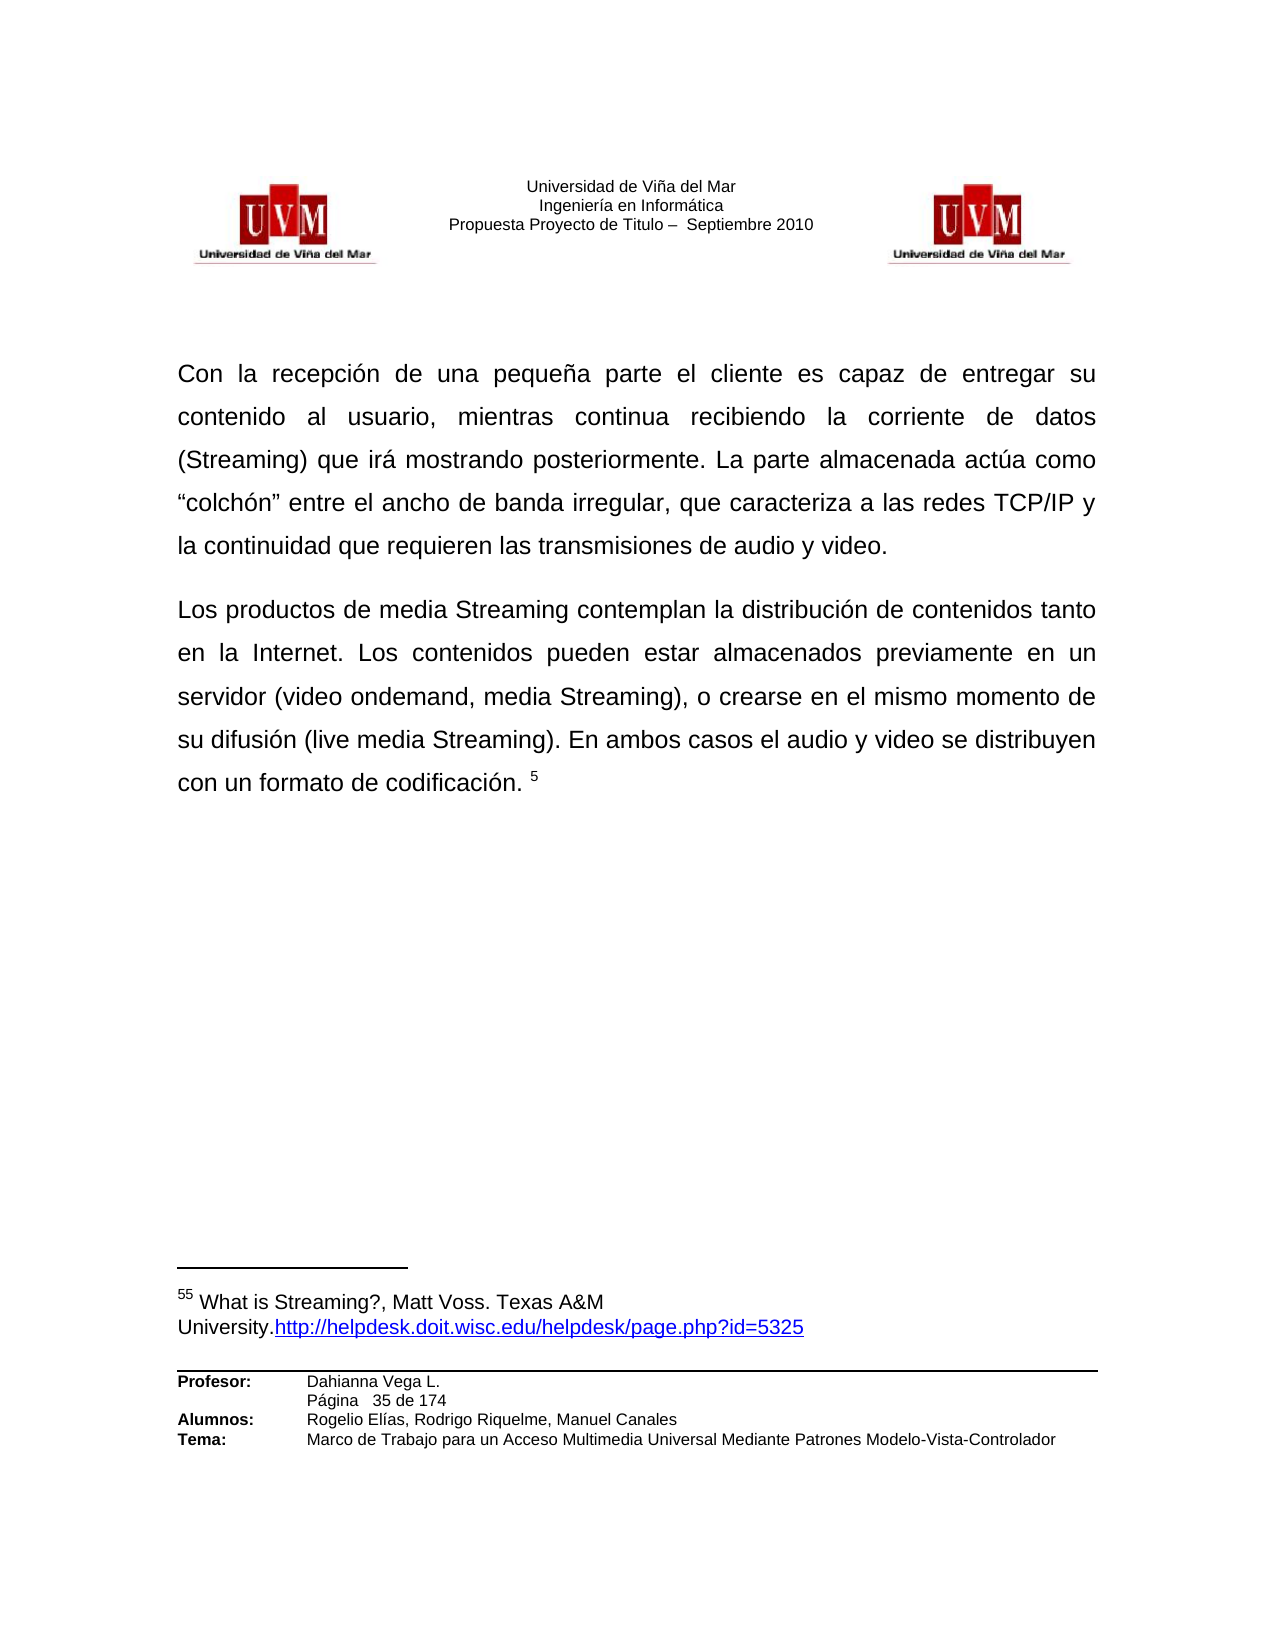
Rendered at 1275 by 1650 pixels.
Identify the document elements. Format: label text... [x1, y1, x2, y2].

text Con la recepción de una pequeña parte el cliente es capaz de entregar su contenido al usuario, mientras continua recibiendo la corriente de datos (Streaming) que irá mostrando posteriormente. La parte almacenada actúa como “colchón” entre el ancho de banda irregular, que caracteriza a las redes TCP/IP y la continuidad que requieren las transmisiones de audio y video. [177, 359, 1098, 560]
text Los productos de media Streaming contemplan la distribución de contenidos tanto en la Internet. Los contenidos pueden estar almacenados previamente en un servidor (video ondemand, media Streaming), o crearse en el mismo momento de su difusión (live media Streaming). En ambos casos el audio y video se distribuyen con un formato de codificación. [177, 595, 1098, 797]
picture [871, 176, 1084, 267]
picture [177, 176, 390, 267]
